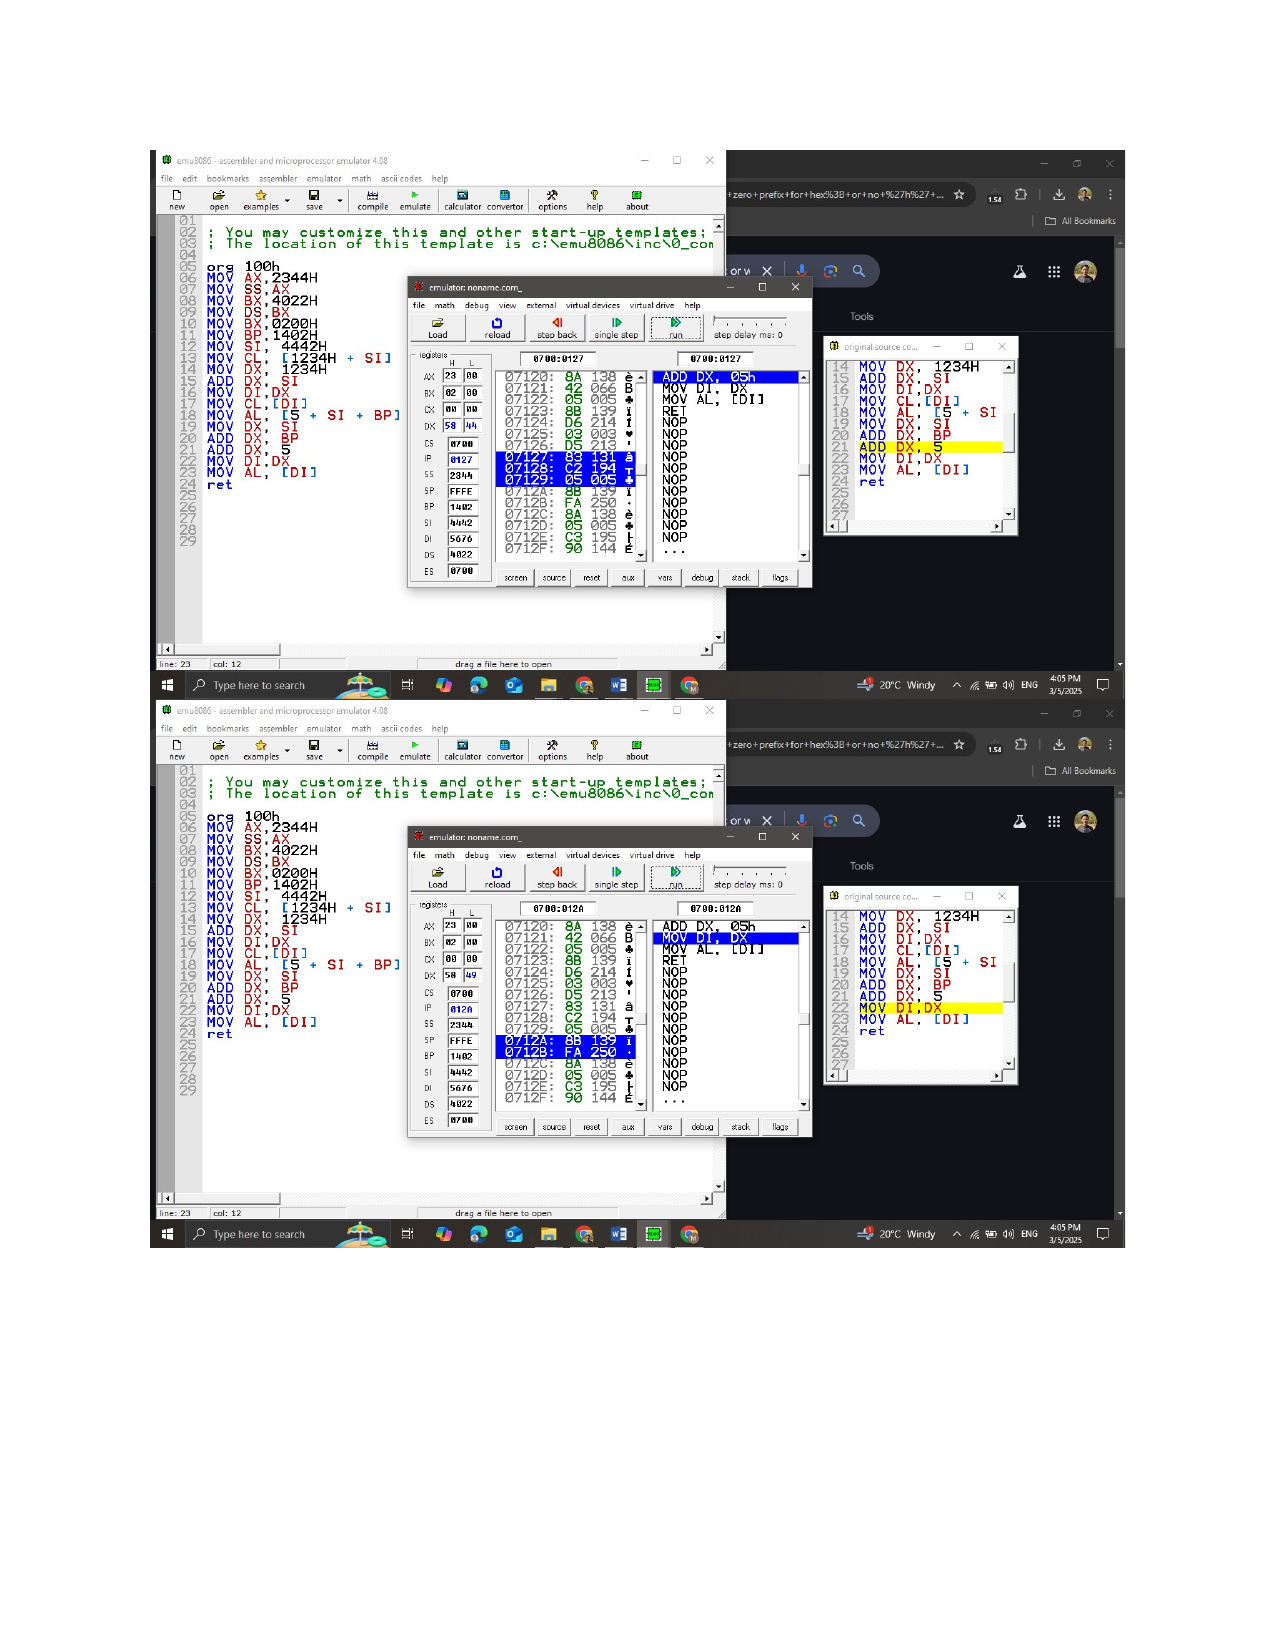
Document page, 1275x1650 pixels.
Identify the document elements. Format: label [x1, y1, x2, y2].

picture [150, 150, 1125, 1248]
